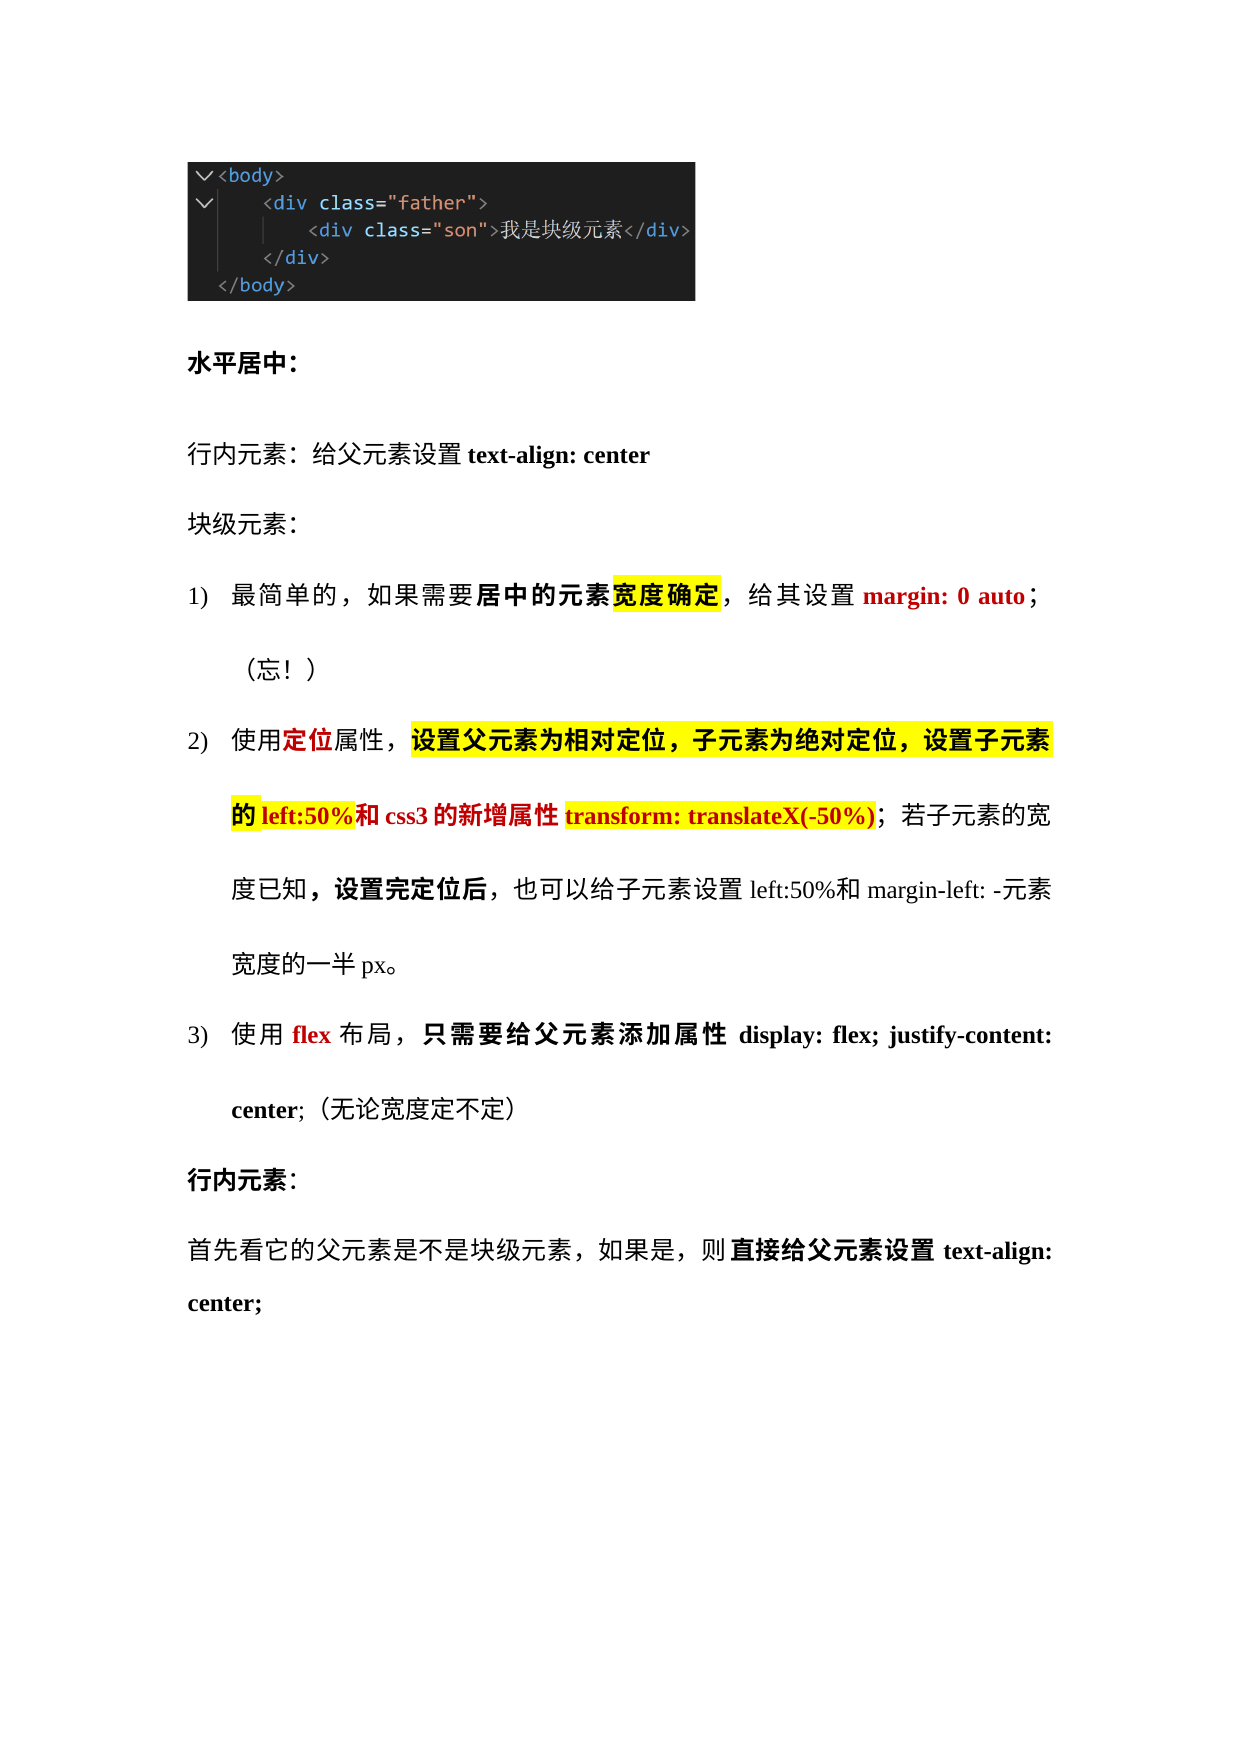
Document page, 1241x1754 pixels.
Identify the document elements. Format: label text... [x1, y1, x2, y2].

picture [187, 162, 696, 301]
text 行内元素：给父元素设置text-align: center [187, 420, 1053, 485]
text 行内元素： [187, 1146, 1053, 1211]
text 块级元素： [187, 491, 1053, 556]
list 最简单的，如果需要居中的元素宽度确定，给其设置margin: 0 auto；（忘！） [187, 561, 1053, 701]
list 使用flex布局，只需要给父元素添加属性 display: flex; justify-content: center;（无论宽度定不定） [187, 1001, 1053, 1140]
list 使用定位属性，设置父元素为相对定位，子元素为绝对定位，设置子元素的left:50%和css3的新增属性transform: translateX(-50%)；若子元素的宽度已知，设置完定位后，也可以给子元素设置left:50%和margin-left: -元素宽度的一半px。 [187, 706, 1053, 995]
subtitle 水平居中： [187, 329, 1053, 394]
text 首先看它的父元素是不是块级元素，如果是，则直接给父元素设置 text-align: center; [187, 1216, 1053, 1318]
